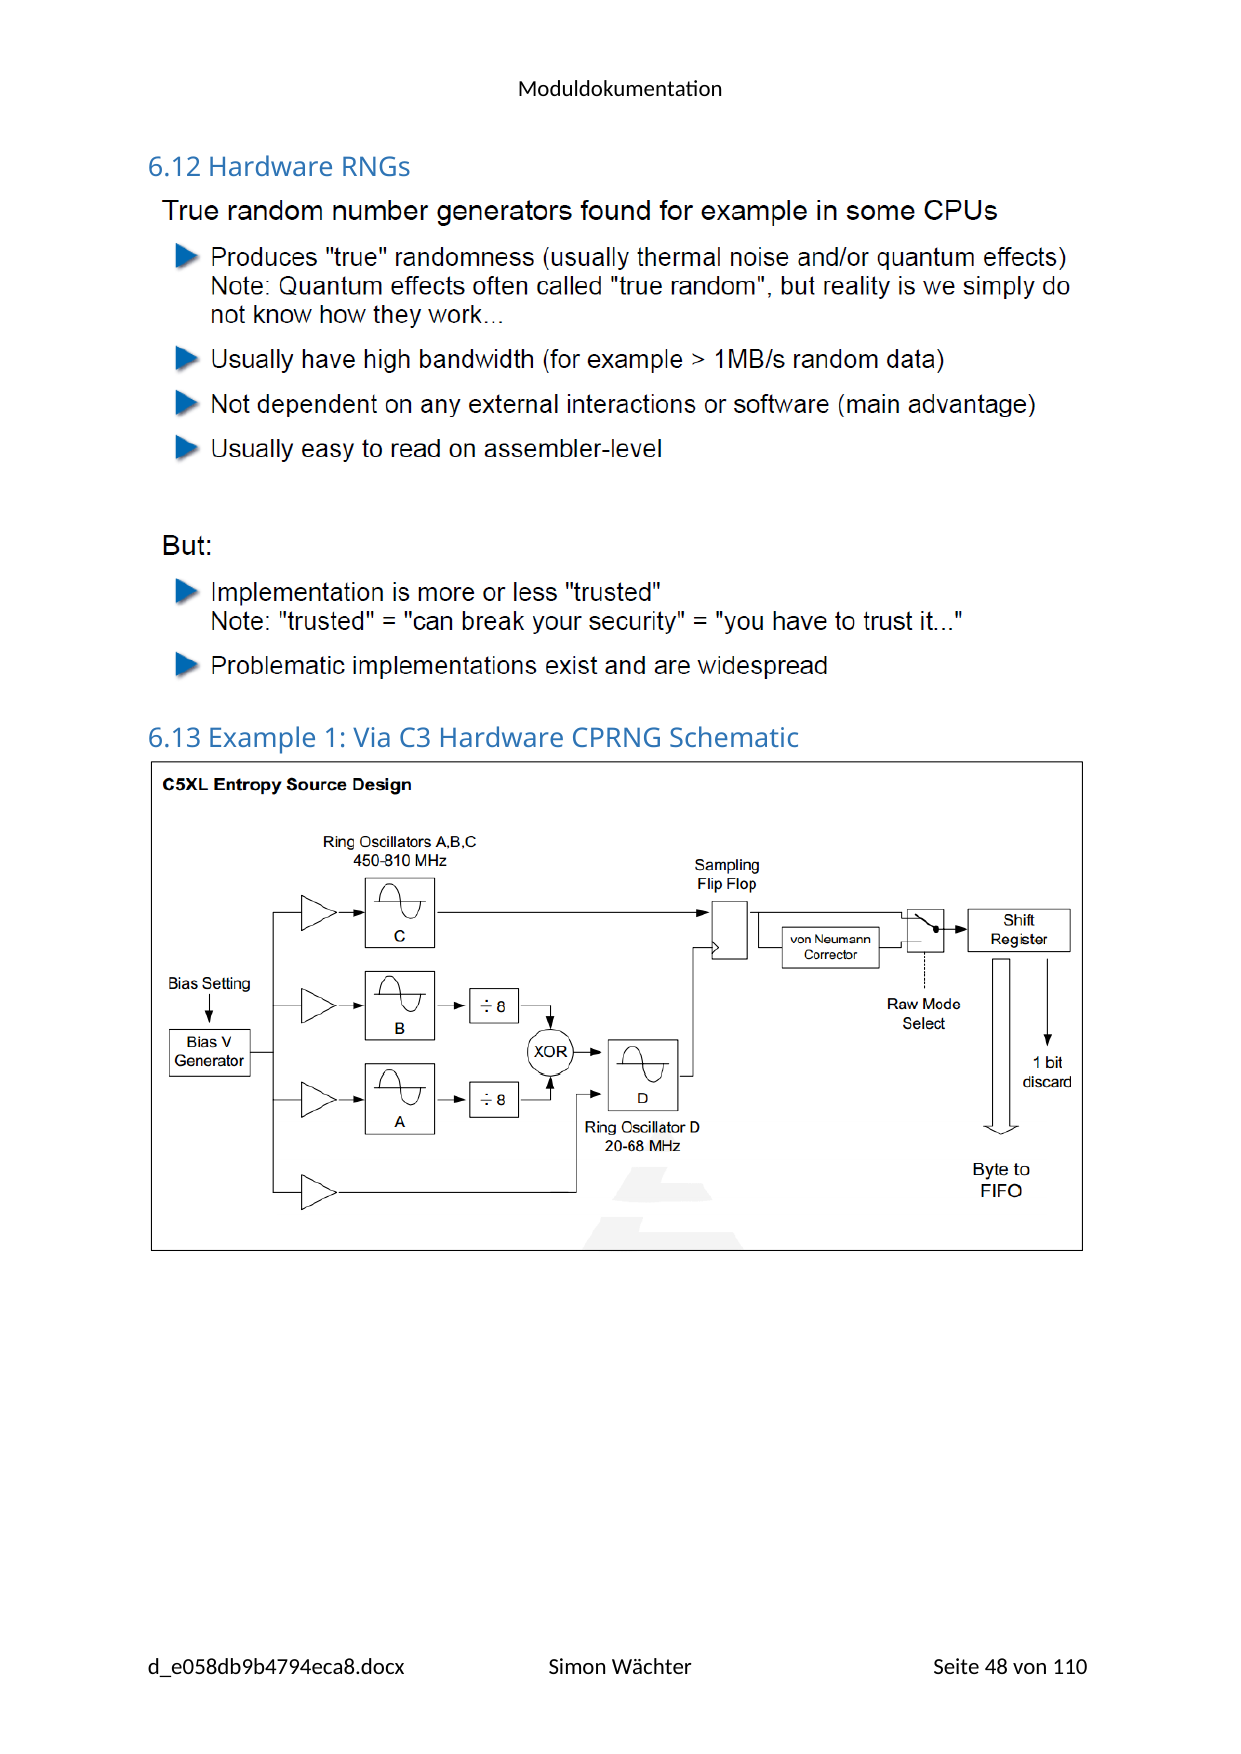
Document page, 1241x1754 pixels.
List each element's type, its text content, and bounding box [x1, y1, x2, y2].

subtitle Hardware RNGs [148, 148, 1093, 184]
picture [147, 187, 1093, 700]
subtitle Example 1: Via C3 Hardware CPRNG Schematic [148, 718, 1093, 755]
picture [147, 758, 1093, 1255]
